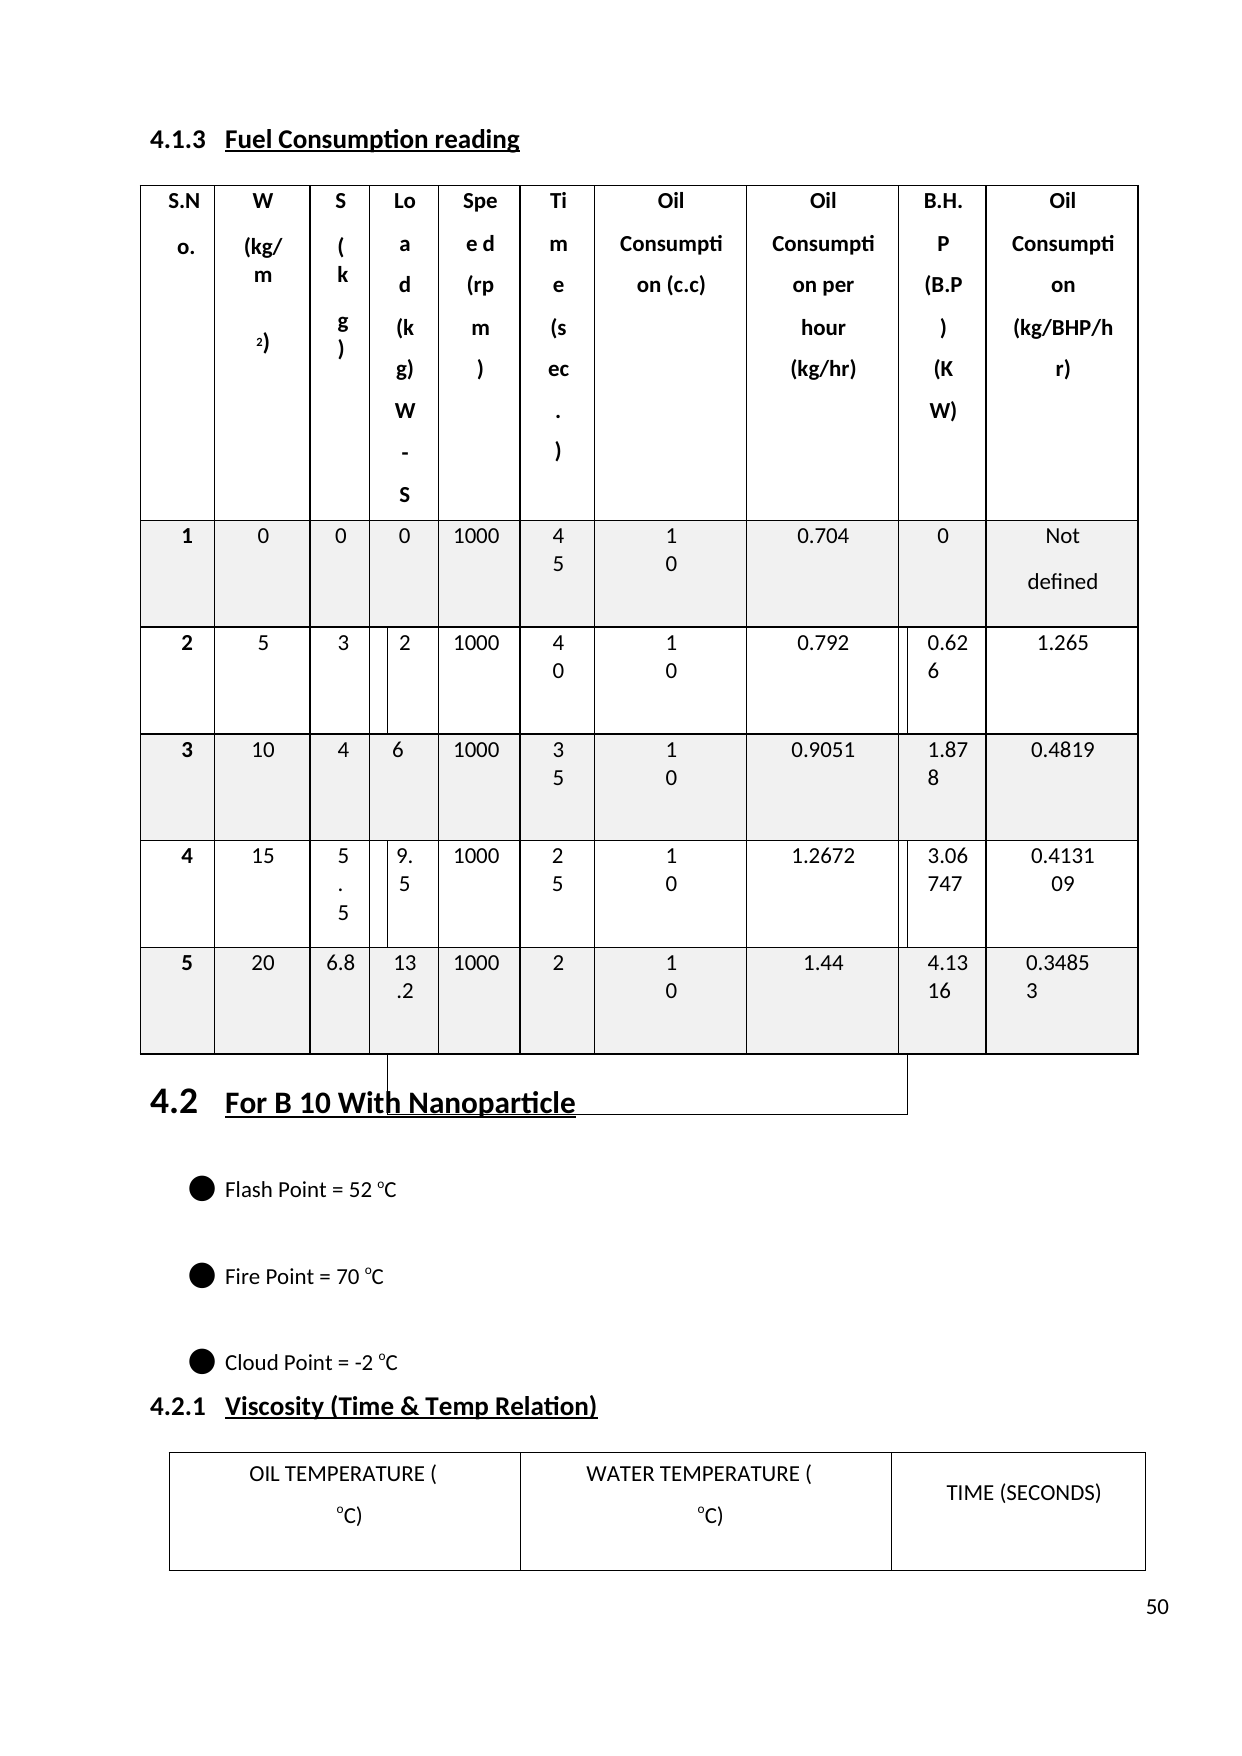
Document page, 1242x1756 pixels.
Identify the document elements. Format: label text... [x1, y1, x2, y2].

table_cell 0 [370, 521, 438, 626]
table_cell 1000 [439, 628, 519, 733]
table_cell 13.2 [370, 948, 438, 1053]
table_cell 0.704 [747, 521, 898, 626]
table_cell 0 [215, 521, 309, 626]
table_cell 9.5 [370, 841, 438, 947]
table_cell 0 [311, 521, 369, 626]
table_cell 1000 [439, 521, 519, 626]
table_cell 0.792 [747, 628, 898, 733]
subtitle Fuel Consumption reading [150, 122, 1169, 155]
table_cell 1.878 [899, 735, 985, 840]
table_cell 3.06747 [899, 841, 985, 947]
table_cell 1000 [439, 948, 519, 1053]
table_cell 4.1316 [899, 948, 985, 1053]
table_cell 0.413109 [987, 841, 1137, 947]
table_header Spee d (rpm ) [439, 186, 519, 519]
table_cell 5 [215, 628, 309, 733]
table_cell 1000 [439, 841, 519, 947]
table_cell 4 [311, 735, 369, 840]
table_cell 10 [595, 841, 746, 947]
table_header W (kg/m 2) [215, 186, 309, 519]
table_cell 3 [311, 628, 369, 733]
table_cell 2 [370, 628, 438, 733]
table_cell 1.2672 [747, 841, 898, 947]
table_cell 10 [595, 521, 746, 626]
table_cell 10 [595, 735, 746, 840]
table_header S.N o. [141, 186, 214, 519]
table_cell 35 [521, 735, 594, 840]
list Fire Point = 70 oC [187, 1235, 1169, 1303]
list Flash Point = 52 oC [187, 1148, 1169, 1217]
table_header WATER TEMPERATURE ( oC) [521, 1453, 891, 1570]
table_header Tim e (sec .) [521, 186, 594, 519]
table_cell 10 [595, 948, 746, 1053]
table_cell 25 [521, 841, 594, 947]
table_cell 0.34853 [987, 948, 1137, 1053]
table_cell 1.44 [747, 948, 898, 1053]
table_cell 6 [370, 735, 438, 840]
table_header B.H. P (B.P) (KW) [899, 186, 985, 519]
table_cell 3 [141, 735, 214, 840]
table_cell 0.4819 [987, 735, 1137, 840]
table_header Oil Consumption (c.c) [595, 186, 746, 519]
table_cell 5.5 [311, 841, 369, 947]
table_cell 10 [215, 735, 309, 840]
table_header TIME (SECONDS) [892, 1453, 1145, 1570]
table_header S (k g) [311, 186, 369, 519]
table_cell 5 [141, 948, 214, 1053]
table_cell 1000 [439, 735, 519, 840]
table_cell 4 [141, 841, 214, 947]
table_cell 20 [215, 948, 309, 1053]
list Cloud Point = -2 oC [187, 1321, 1169, 1389]
table_header Oil Consumption (kg/BHP/h r) [987, 186, 1137, 519]
subtitle Viscosity (Time & Temp Relation) [150, 1389, 1169, 1422]
table_cell 0 [899, 521, 985, 626]
table_header Loa d (kg) W- S [370, 186, 438, 519]
table_cell 2 [521, 948, 594, 1053]
table_cell 0.9051 [747, 735, 898, 840]
subtitle For B 10 With Nanoparticle [150, 1077, 1169, 1123]
table_header Oil Consumption per hour (kg/hr) [747, 186, 898, 519]
table_header OIL TEMPERATURE ( oC) [170, 1453, 520, 1570]
table_cell 1.265 [987, 628, 1137, 733]
table_cell 0.626 [899, 628, 985, 733]
table_cell 1 [141, 521, 214, 626]
table_cell 15 [215, 841, 309, 947]
table_cell 10 [595, 628, 746, 733]
table_cell 40 [521, 628, 594, 733]
table_cell Not defined [987, 521, 1137, 626]
table_cell 2 [141, 628, 214, 733]
table_cell 45 [521, 521, 594, 626]
table_cell 6.8 [311, 948, 369, 1053]
